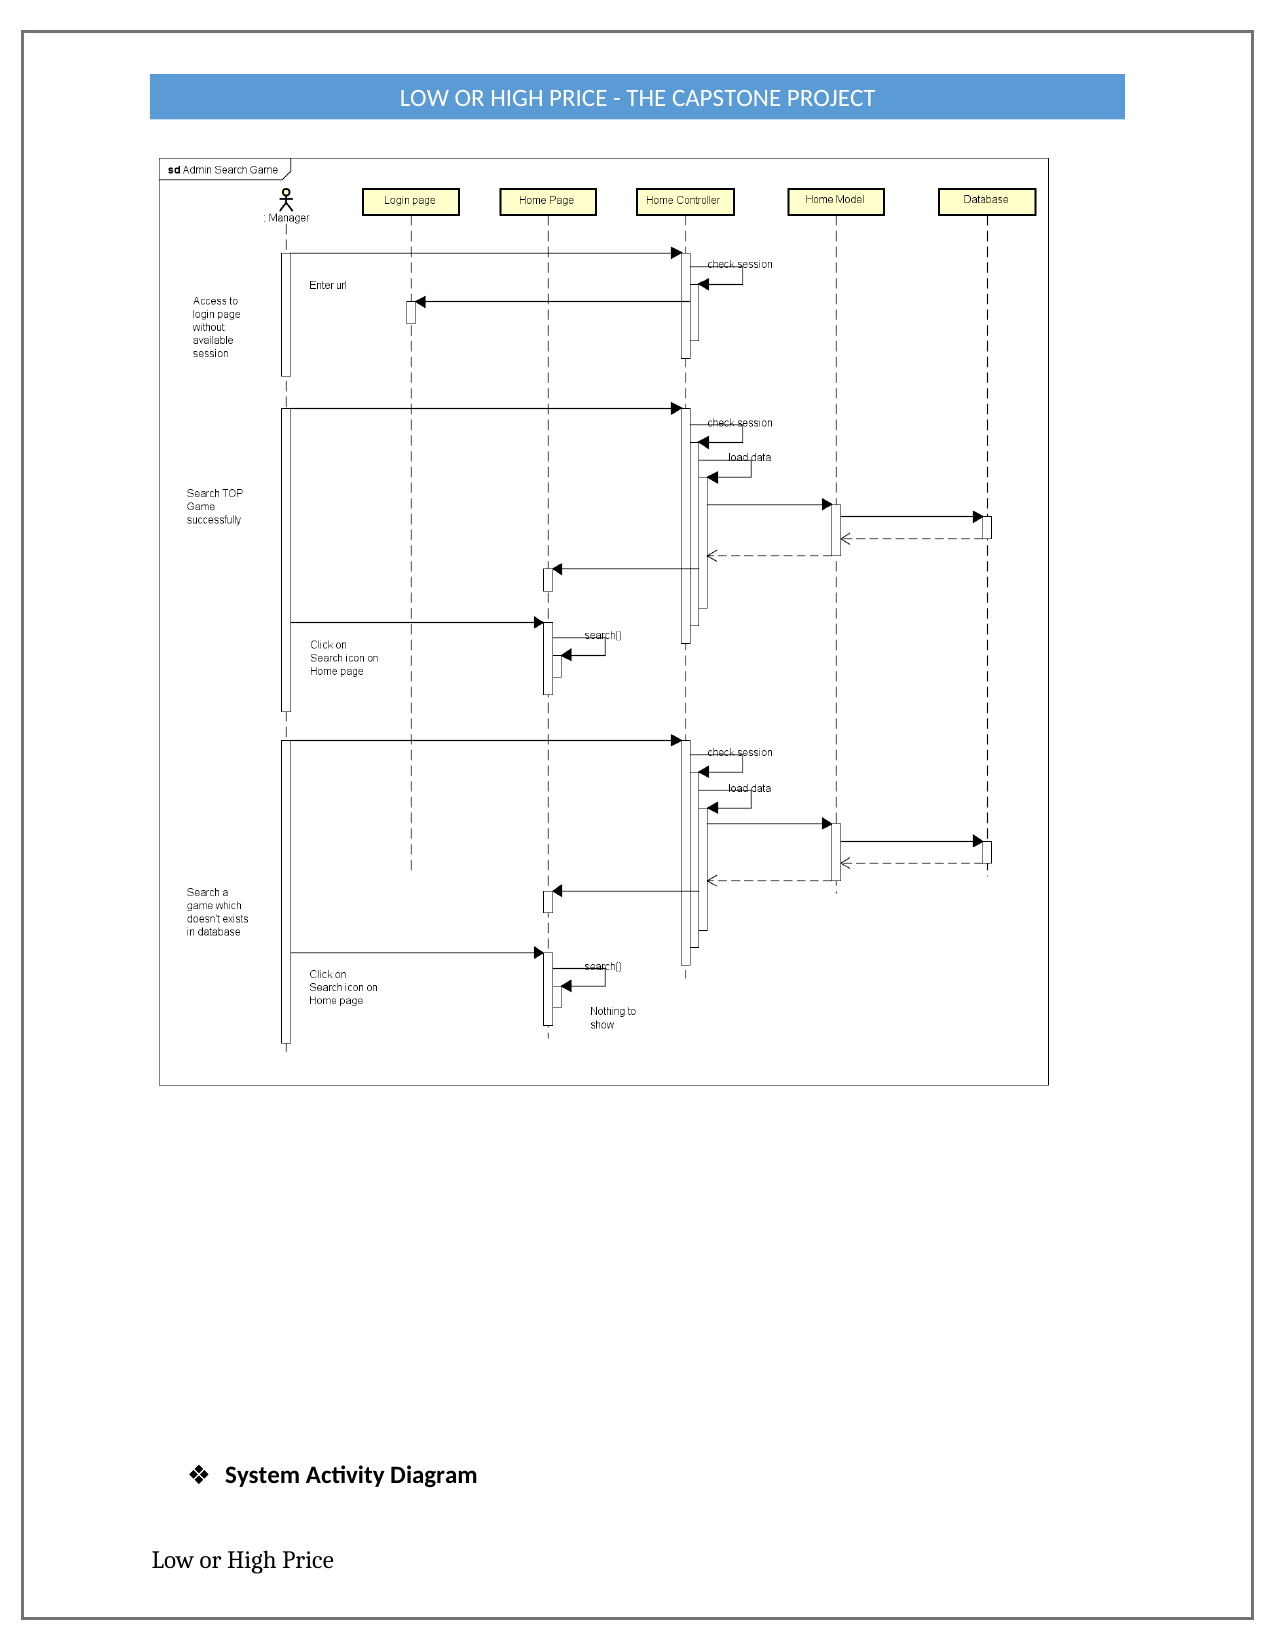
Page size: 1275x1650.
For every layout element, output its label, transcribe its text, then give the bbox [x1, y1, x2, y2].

list System Activity Diagram [187, 1459, 1125, 1489]
picture [150, 150, 1057, 1093]
